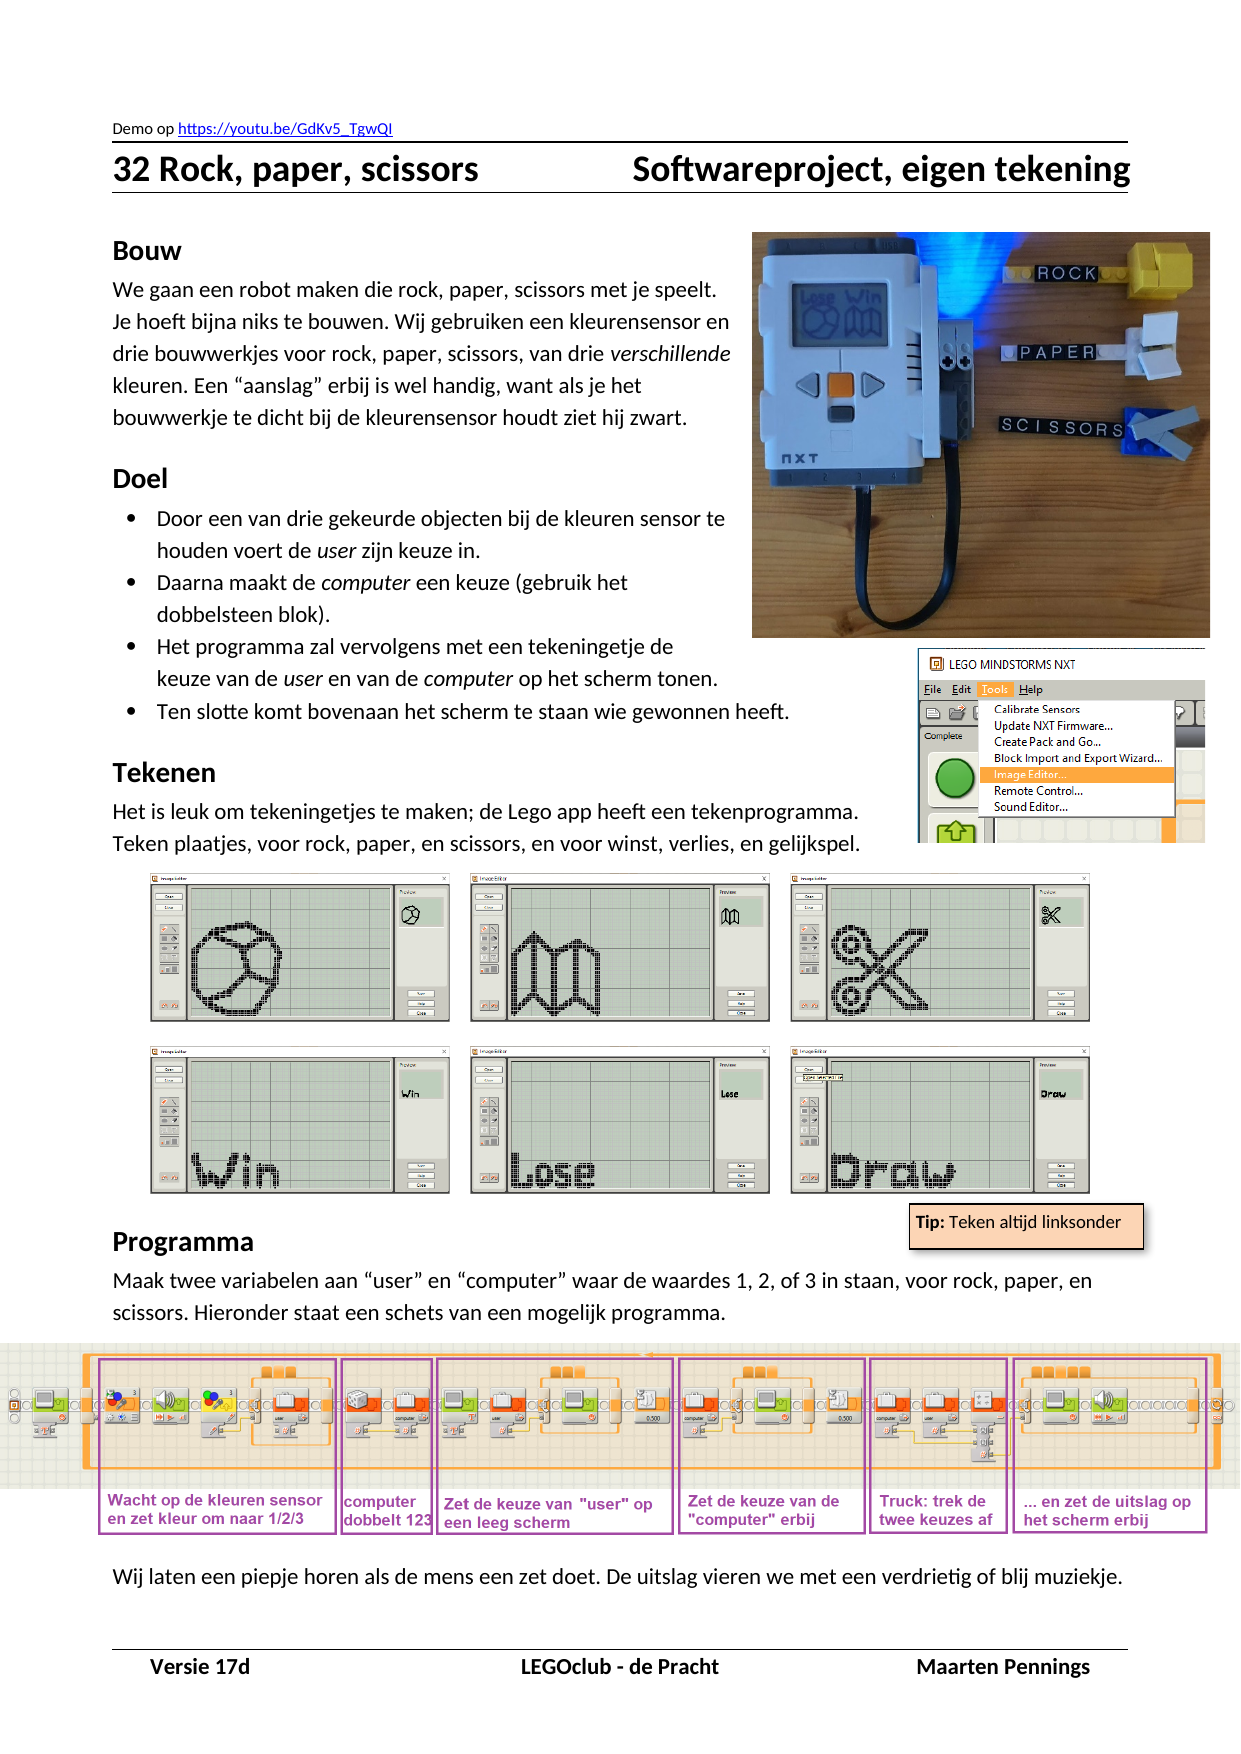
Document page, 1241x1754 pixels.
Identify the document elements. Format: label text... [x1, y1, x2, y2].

text Wij laten een piepje horen als de mens een zet doet. De uitslag vieren we met een verdrietig of blij muziekje. [112, 1562, 1128, 1590]
text Bouw [112, 232, 752, 267]
list Daarna maakt de computer een keuze (gebruik het dobbelsteen blok). [127, 568, 752, 628]
text Tekenen [112, 754, 917, 789]
picture [752, 232, 1211, 638]
picture [0, 1343, 1241, 1546]
picture [470, 873, 770, 1022]
picture [790, 1046, 1090, 1194]
picture [150, 1046, 450, 1194]
text Programma [112, 1223, 919, 1259]
picture [150, 873, 450, 1022]
text Demo op https://youtu.be/GdKv5_TgwQI [112, 118, 1128, 138]
text Doel [112, 461, 752, 496]
picture [790, 873, 1090, 1022]
text Het is leuk om tekeningetjes te maken; de Lego app heeft een tekenprogramma. Teken plaatjes, voor rock, paper, en scissors, en voor winst, verlies, en gelijkspel. [112, 797, 1128, 857]
text 32 Rock, paper, scissors Softwareproject, eigen tekening [112, 143, 1128, 192]
list Het programma zal vervolgens met een tekeningetje de keuze van de user en van de computer op het scherm tonen. [127, 632, 1128, 693]
list Door een van drie gekeurde objecten bij de kleuren sensor te houden voert de user zijn keuze in. [127, 504, 752, 564]
text We gaan een robot maken die rock, paper, scissors met je speelt. Je hoeft bijna niks te bouwen. Wij gebruiken een kleurensensor en drie bouwwerkjes voor rock, paper, scissors, van drie verschillende kleuren. Een “aanslag” erbij is wel handig, want als je het bouwwerkje te dicht bij de kleurensensor houdt ziet hij zwart. [112, 275, 752, 431]
text Maak twee variabelen aan “user” en “computer” waar de waardes 1, 2, of 3 in staan, voor rock, paper, en scissors. Hieronder staat een schets van een mogelijk programma. [112, 1266, 1128, 1326]
picture [470, 1046, 770, 1194]
list Ten slotte komt bovenaan het scherm te staan wie gewonnen heeft. [127, 697, 917, 725]
picture [917, 648, 1205, 843]
